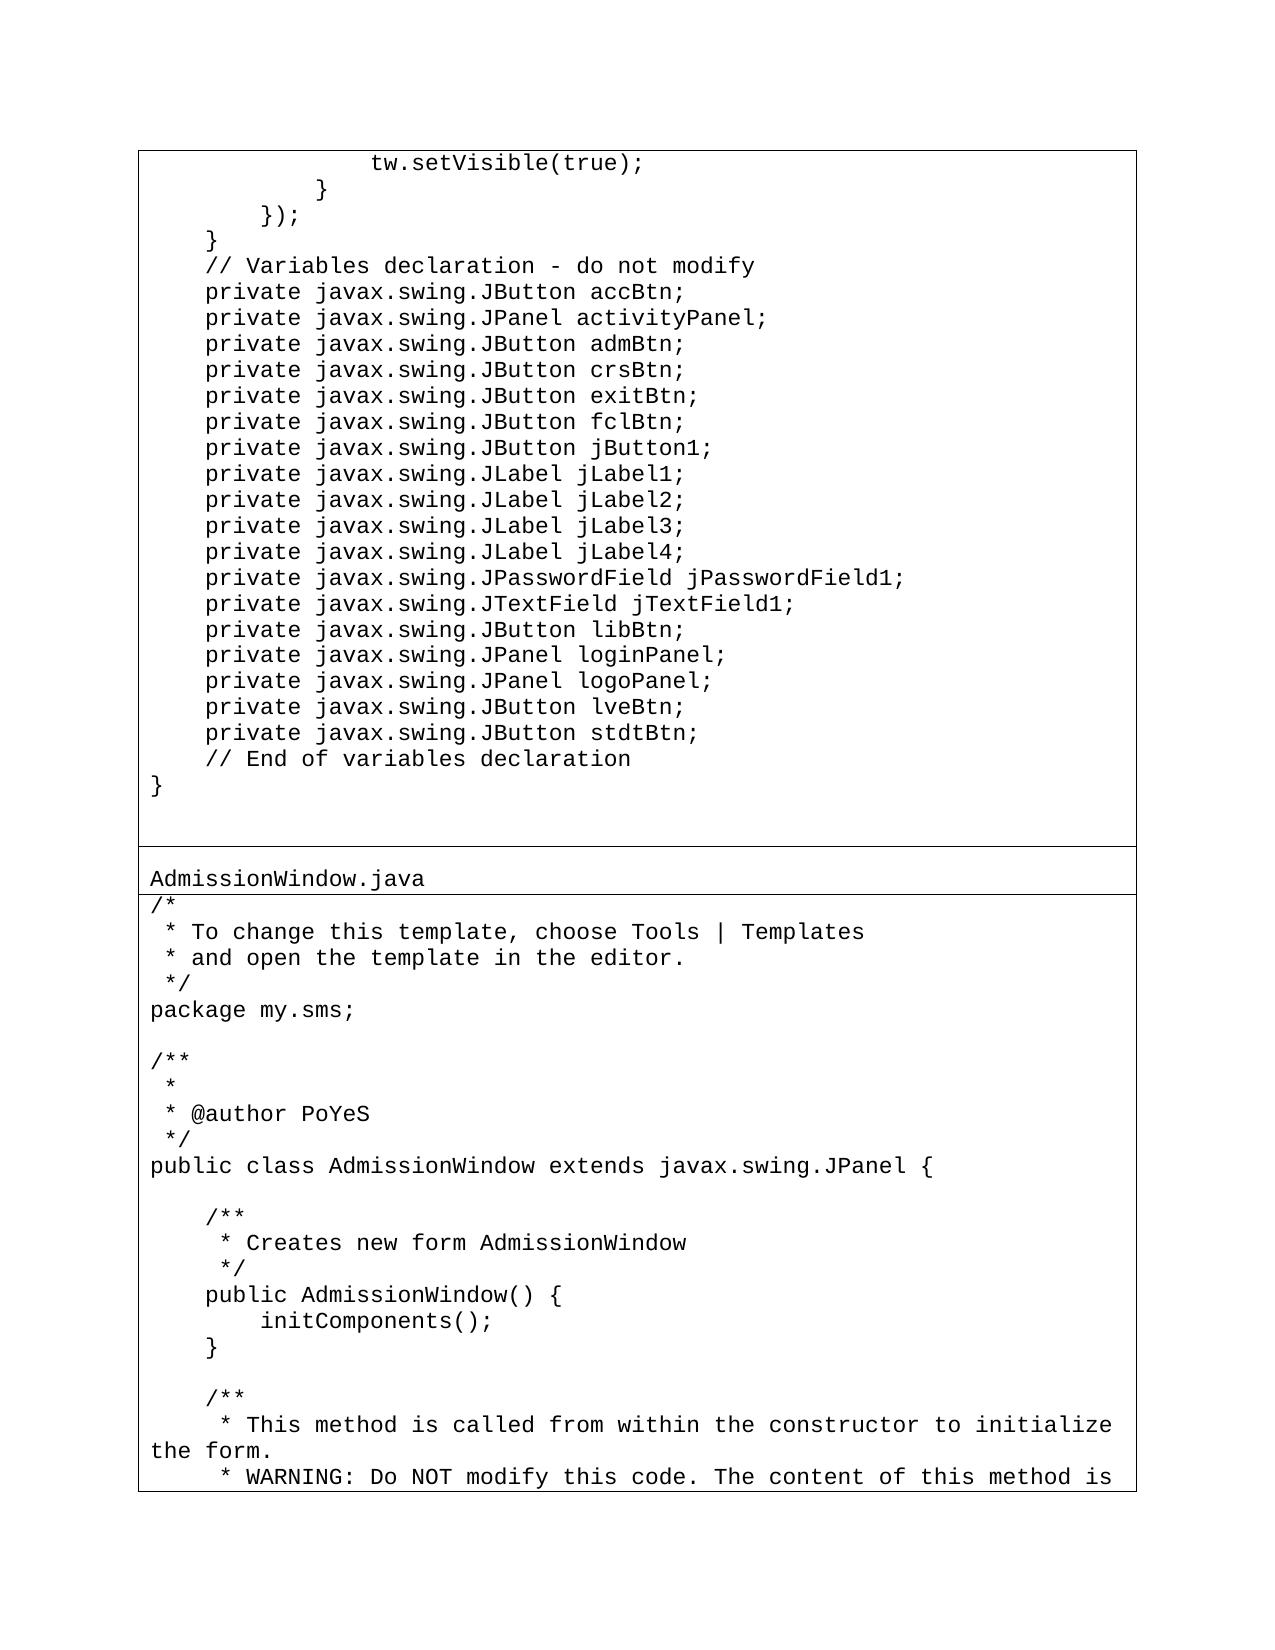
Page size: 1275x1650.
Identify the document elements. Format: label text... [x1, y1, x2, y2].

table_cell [139, 151, 1136, 846]
table_cell AdmissionWindow.java [139, 847, 1136, 893]
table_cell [139, 895, 1136, 1491]
